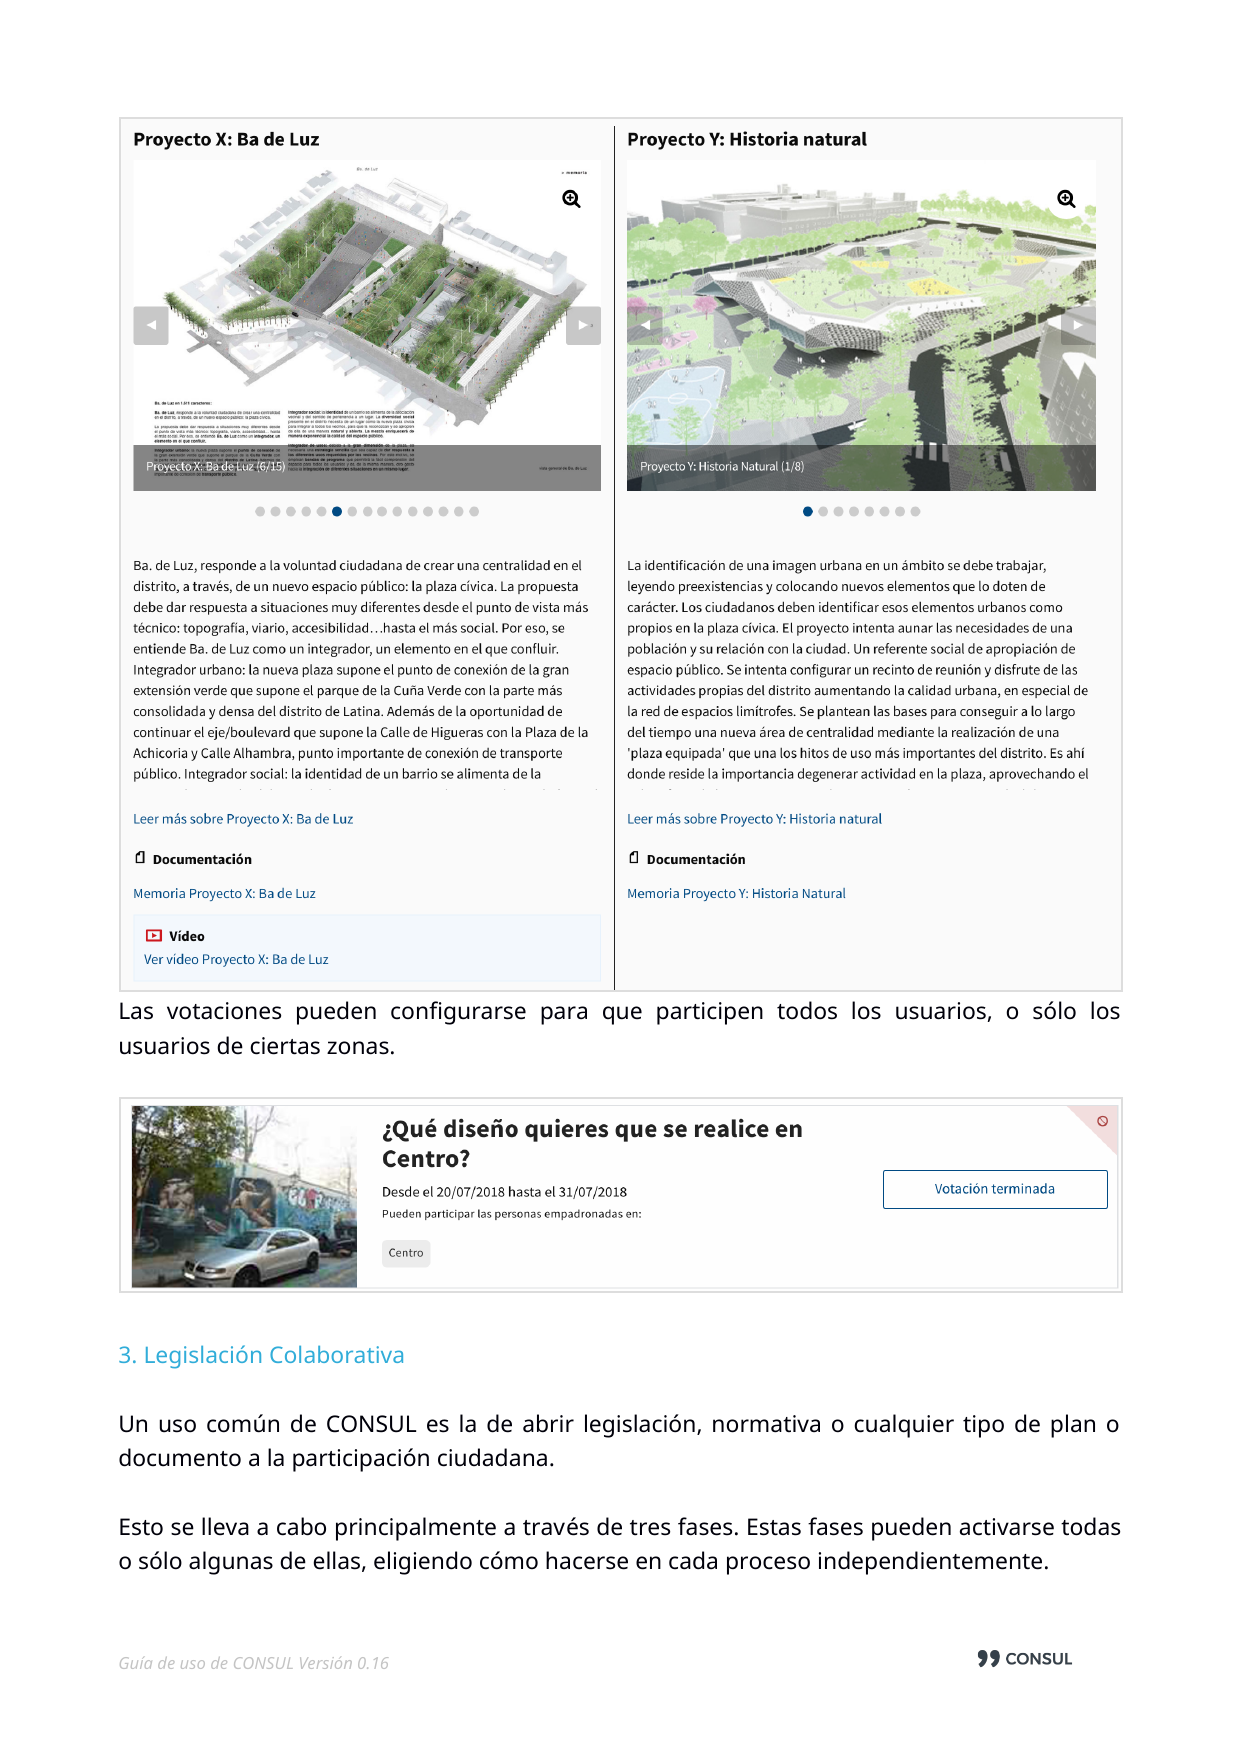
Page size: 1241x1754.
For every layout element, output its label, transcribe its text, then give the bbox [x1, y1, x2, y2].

picture [121, 1099, 1121, 1291]
picture [121, 119, 1121, 990]
text 3. Legislación Colaborativa [118, 1339, 1122, 1370]
text Esto se lleva a cabo principalmente a través de tres fases. Estas fases pueden activarse todas o sólo algunas de ellas, eligiendo cómo hacerse en cada proceso independientemente. [118, 1511, 1122, 1576]
picture [974, 1648, 1075, 1670]
text Un uso común de CONSUL es la de abrir legislación, normativa o cualquier tipo de plan o documento a la participación ciudadana. [118, 1408, 1122, 1473]
